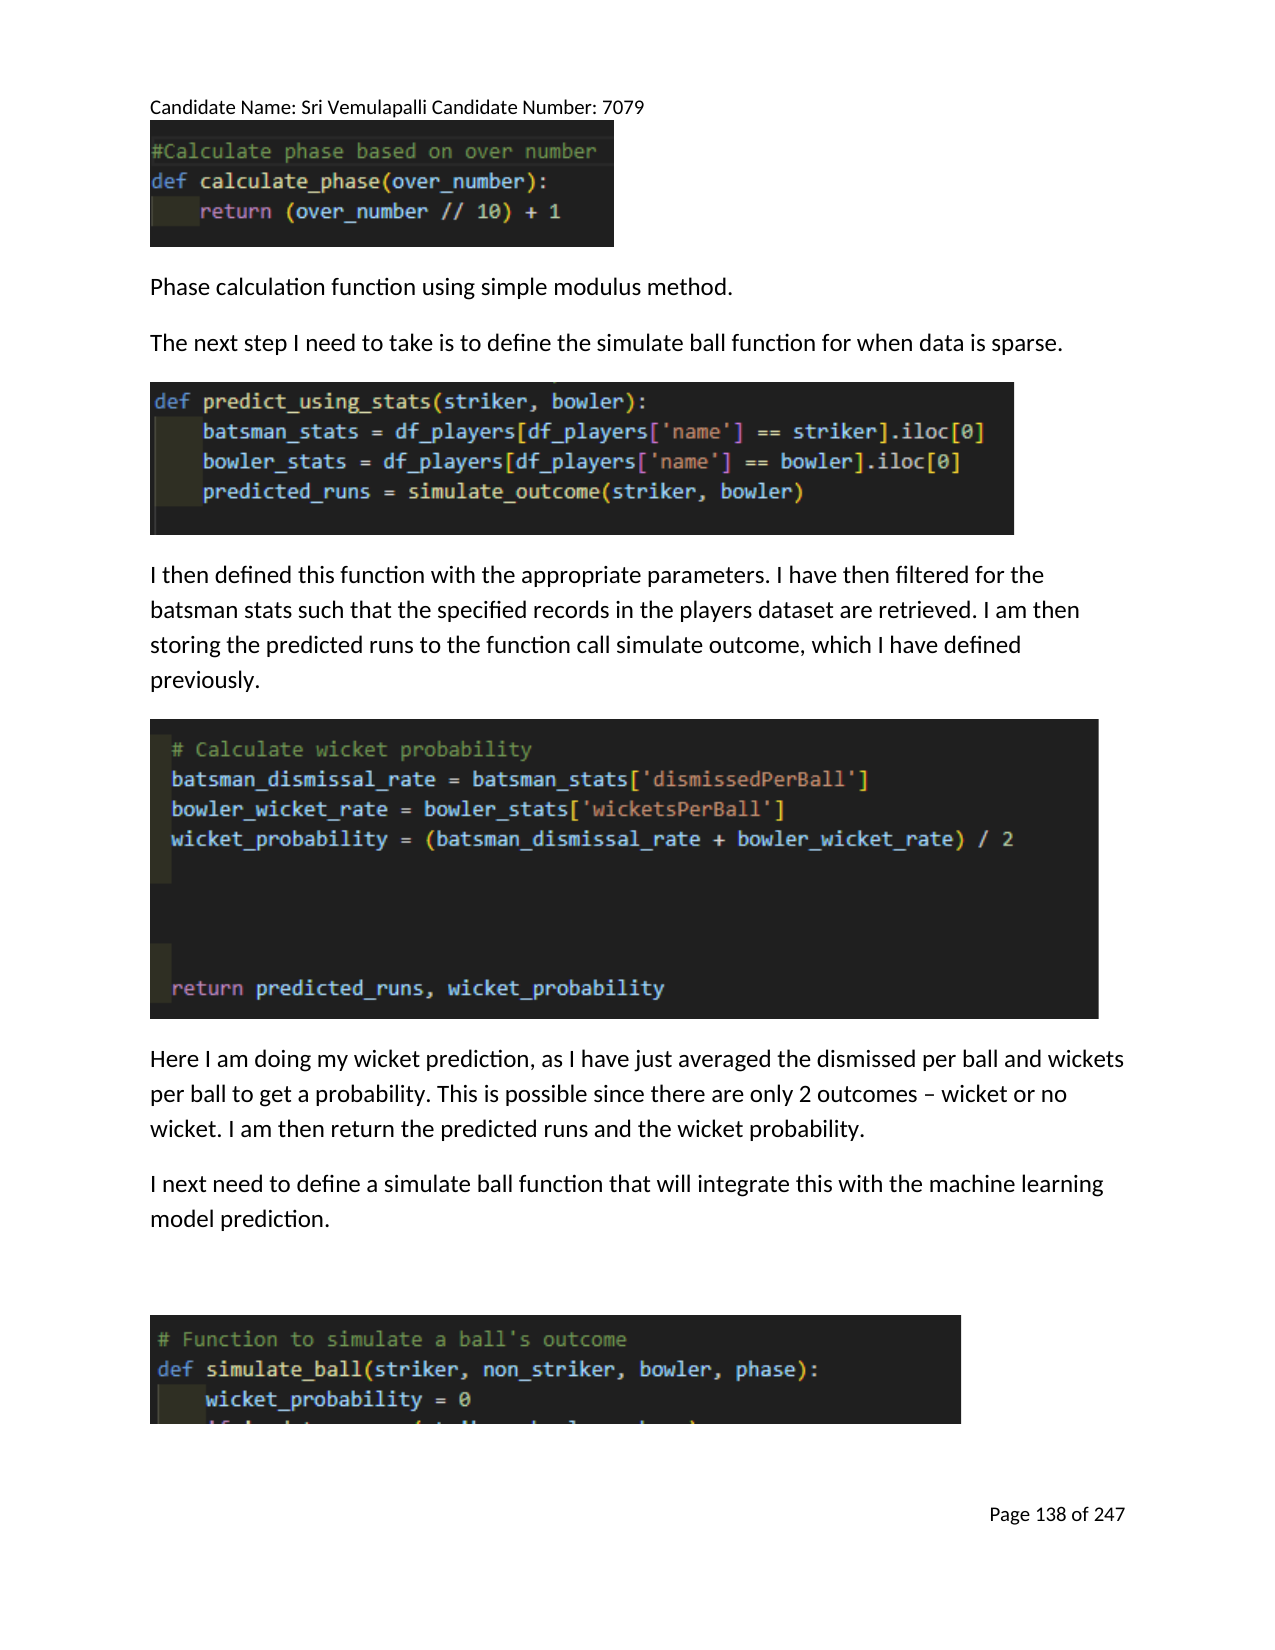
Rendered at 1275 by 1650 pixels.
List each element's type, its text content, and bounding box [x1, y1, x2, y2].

text I next need to define a simulate ball function that will integrate this with the machine learning model prediction. [150, 1169, 1125, 1234]
text Here I am doing my wicket prediction, as I have just averaged the dismissed per ball and wickets per ball to get a probability. This is possible since there are only 2 outcomes – wicket or no wicket. I am then return the predicted runs and the wicket probability. [150, 1043, 1125, 1143]
picture [150, 120, 614, 247]
picture [150, 719, 1099, 1019]
picture [150, 1315, 962, 1424]
text I then defined this function with the appropriate parameters. I have then filtered for the batsman stats such that the specified records in the players dataset are retrieved. I am then storing the predicted runs to the function call simulate outcome, which I have defined previously. [150, 559, 1125, 694]
text Phase calculation function using simple modulus method. [150, 271, 1125, 302]
picture [150, 382, 1015, 535]
text The next step I need to take is to define the simulate ball function for when data is sparse. [150, 327, 1125, 357]
